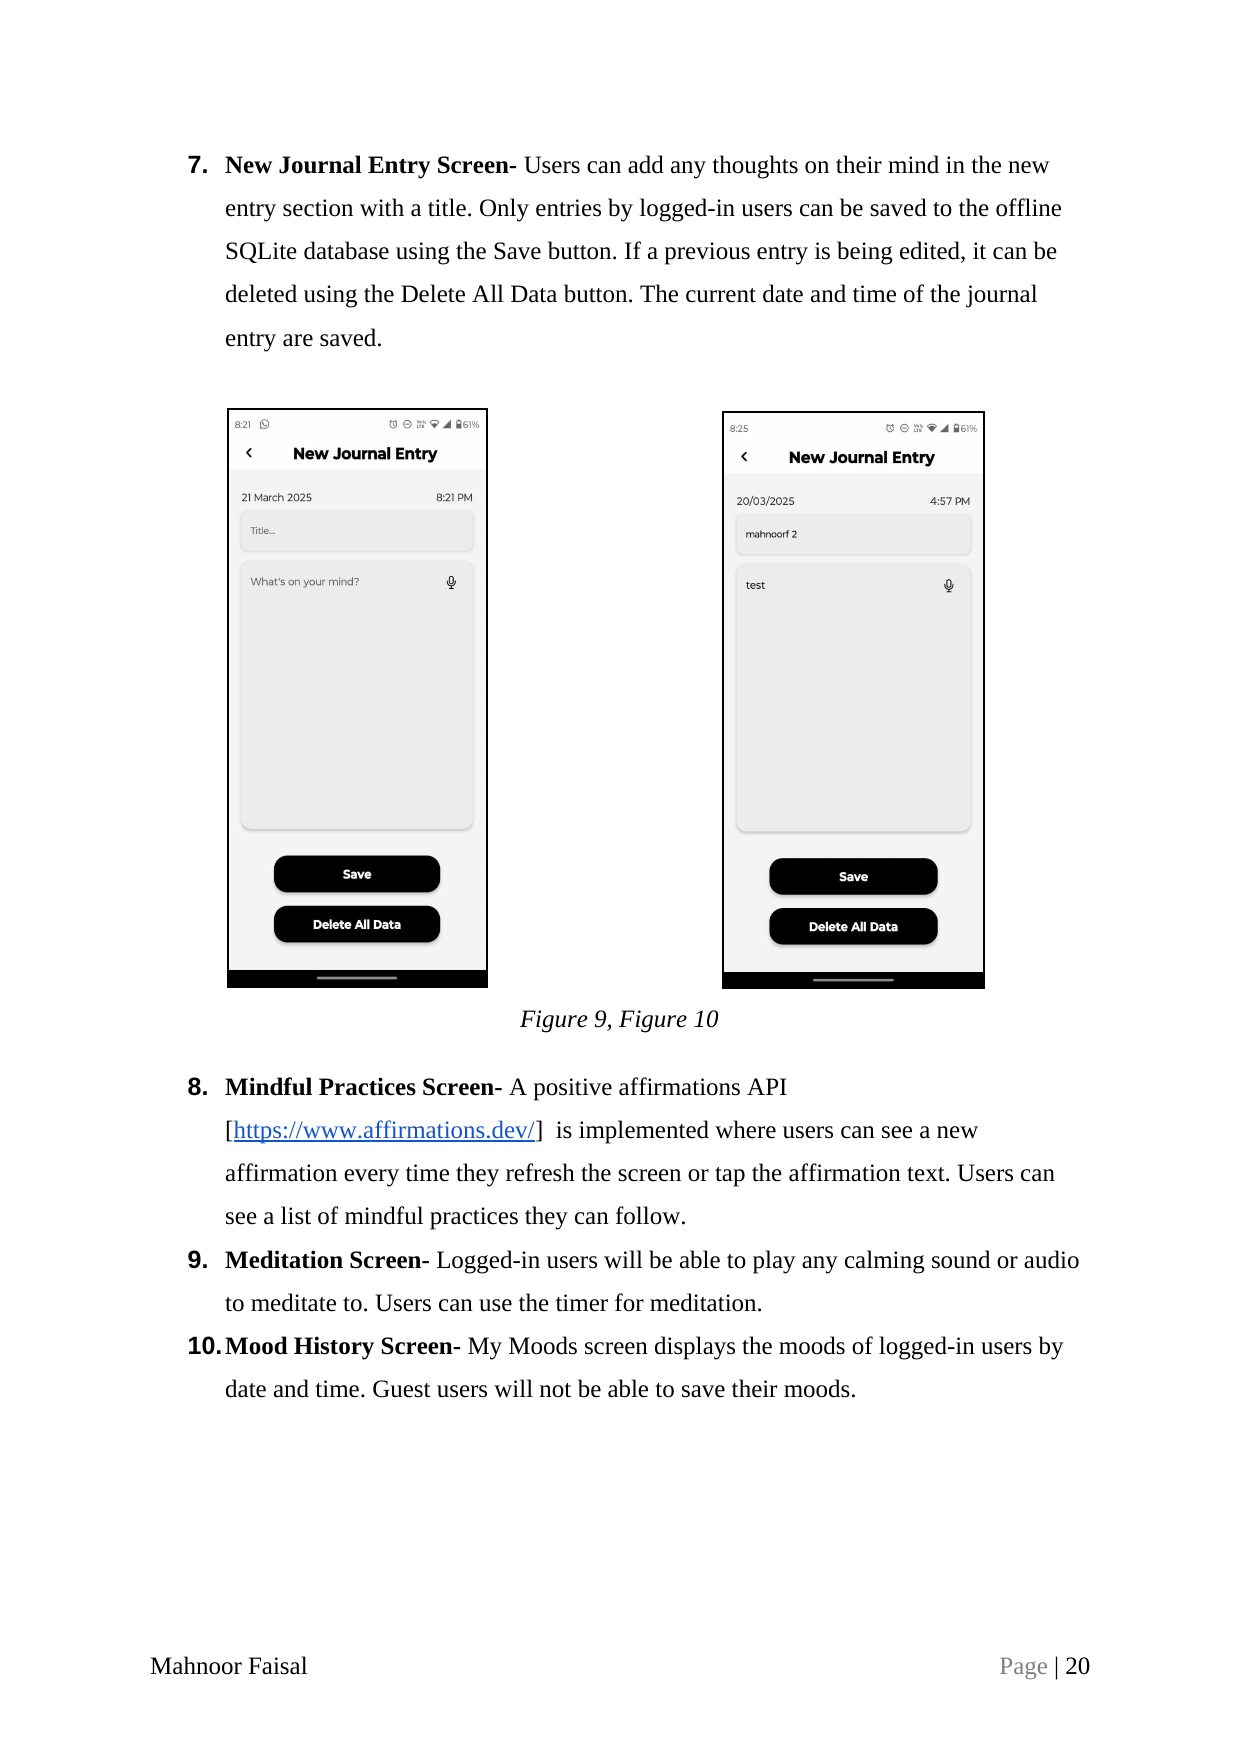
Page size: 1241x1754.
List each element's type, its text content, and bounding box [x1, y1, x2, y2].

list New Journal Entry Screen- Users can add any thoughts on their mind in the new entry section with a title. Only entries by logged-in users can be saved to the offline SQLite database using the Save button. If a previous entry is being edited, it can be deleted using the Delete All Data button. The current date and time of the journal entry are saved. [187, 150, 1090, 351]
list Meditation Screen- Logged-in users will be able to play any calming sound or audio to meditate to. Users can use the timer for meditation. [187, 1244, 1090, 1317]
list Mindful Practices Screen- A positive affirmations API [https://www.affirmations.dev/] is implemented where users can see a new affirmation every time they refresh the screen or tap the affirmation text. Users can see a list of mindful practices they can follow. [187, 1072, 1090, 1230]
text Figure 9, Figure 10 [150, 1004, 1090, 1033]
picture [229, 410, 486, 986]
list Mood History Screen- My Moods screen displays the moods of logged-in users by date and time. Guest users will not be able to save their moods. [187, 1331, 1090, 1403]
picture [724, 413, 983, 987]
